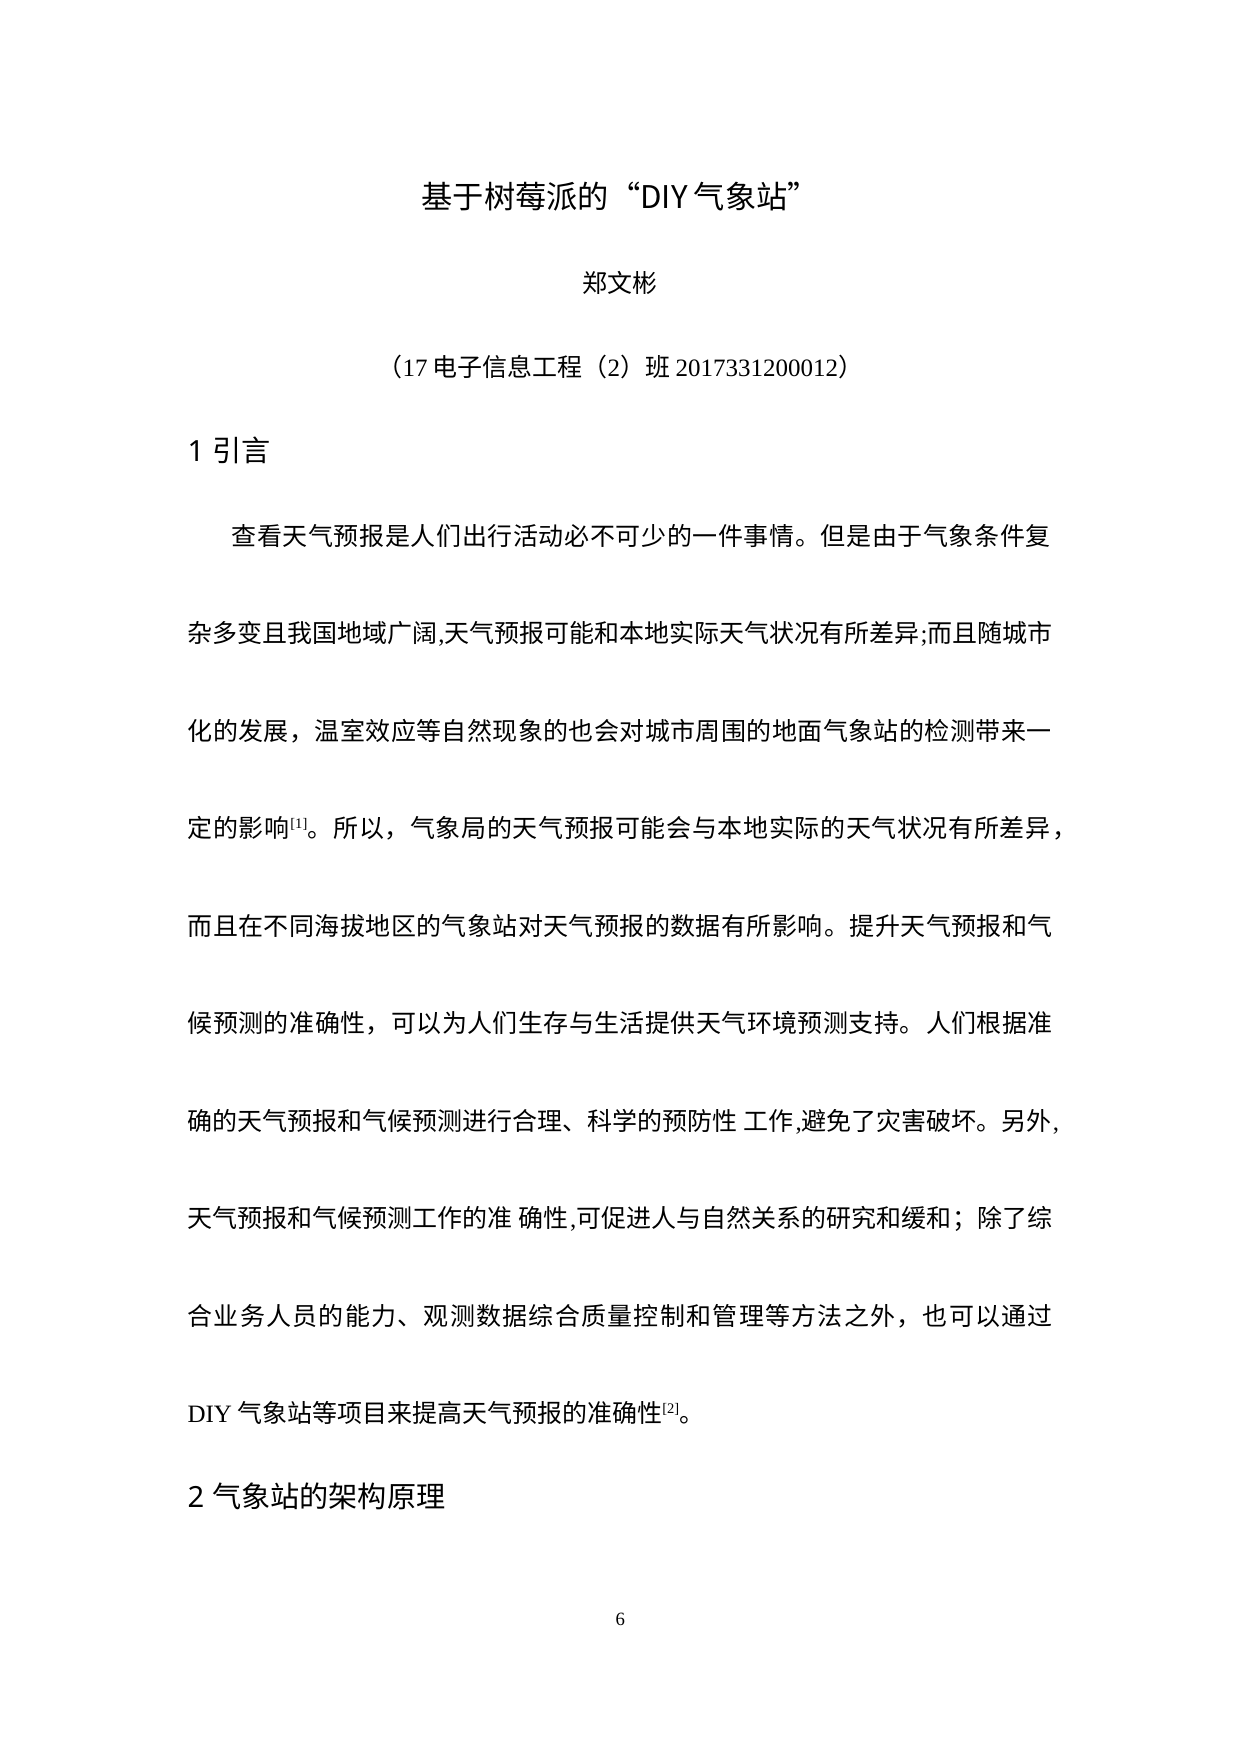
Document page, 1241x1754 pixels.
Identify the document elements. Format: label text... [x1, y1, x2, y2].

text 查看天气预报是人们出行活动必不可少的一件事情。但是由于气象条件复杂多变且我国地域广阔,天气预报可能和本地实际天气状况有所差异;而且随城市化的发展，温室效应等自然现象的也会对城市周围的地面气象站的检测带来一定的影响[1]。所以，气象局的天气预报可能会与本地实际的天气状况有所差异，而且在不同海拔地区的气象站对天气预报的数据有所影响。提升天气预报和气候预测的准确性，可以为人们生存与生活提供天气环境预测支持。人们根据准确的天气预报和气候预测进行合理、科学的预防性 工作,避免了灾害破坏。另外,天气预报和气候预测工作的准 确性,可促进人与自然关系的研究和缓和；除了综合业务人员的能力、观测数据综合质量控制和管理等方法之外，也可以通过DIY气象站等项目来提高天气预报的准确性[2]。 [187, 502, 1053, 1444]
text 基于树莓派的“DIY气象站” [187, 162, 1053, 227]
text 郑文彬 [187, 249, 1053, 314]
list 2 气象站的架构原理 [187, 1463, 1053, 1528]
text （17电子信息工程（2）班 2017331200012） [187, 333, 1053, 398]
list 1 引言 [187, 416, 1053, 481]
